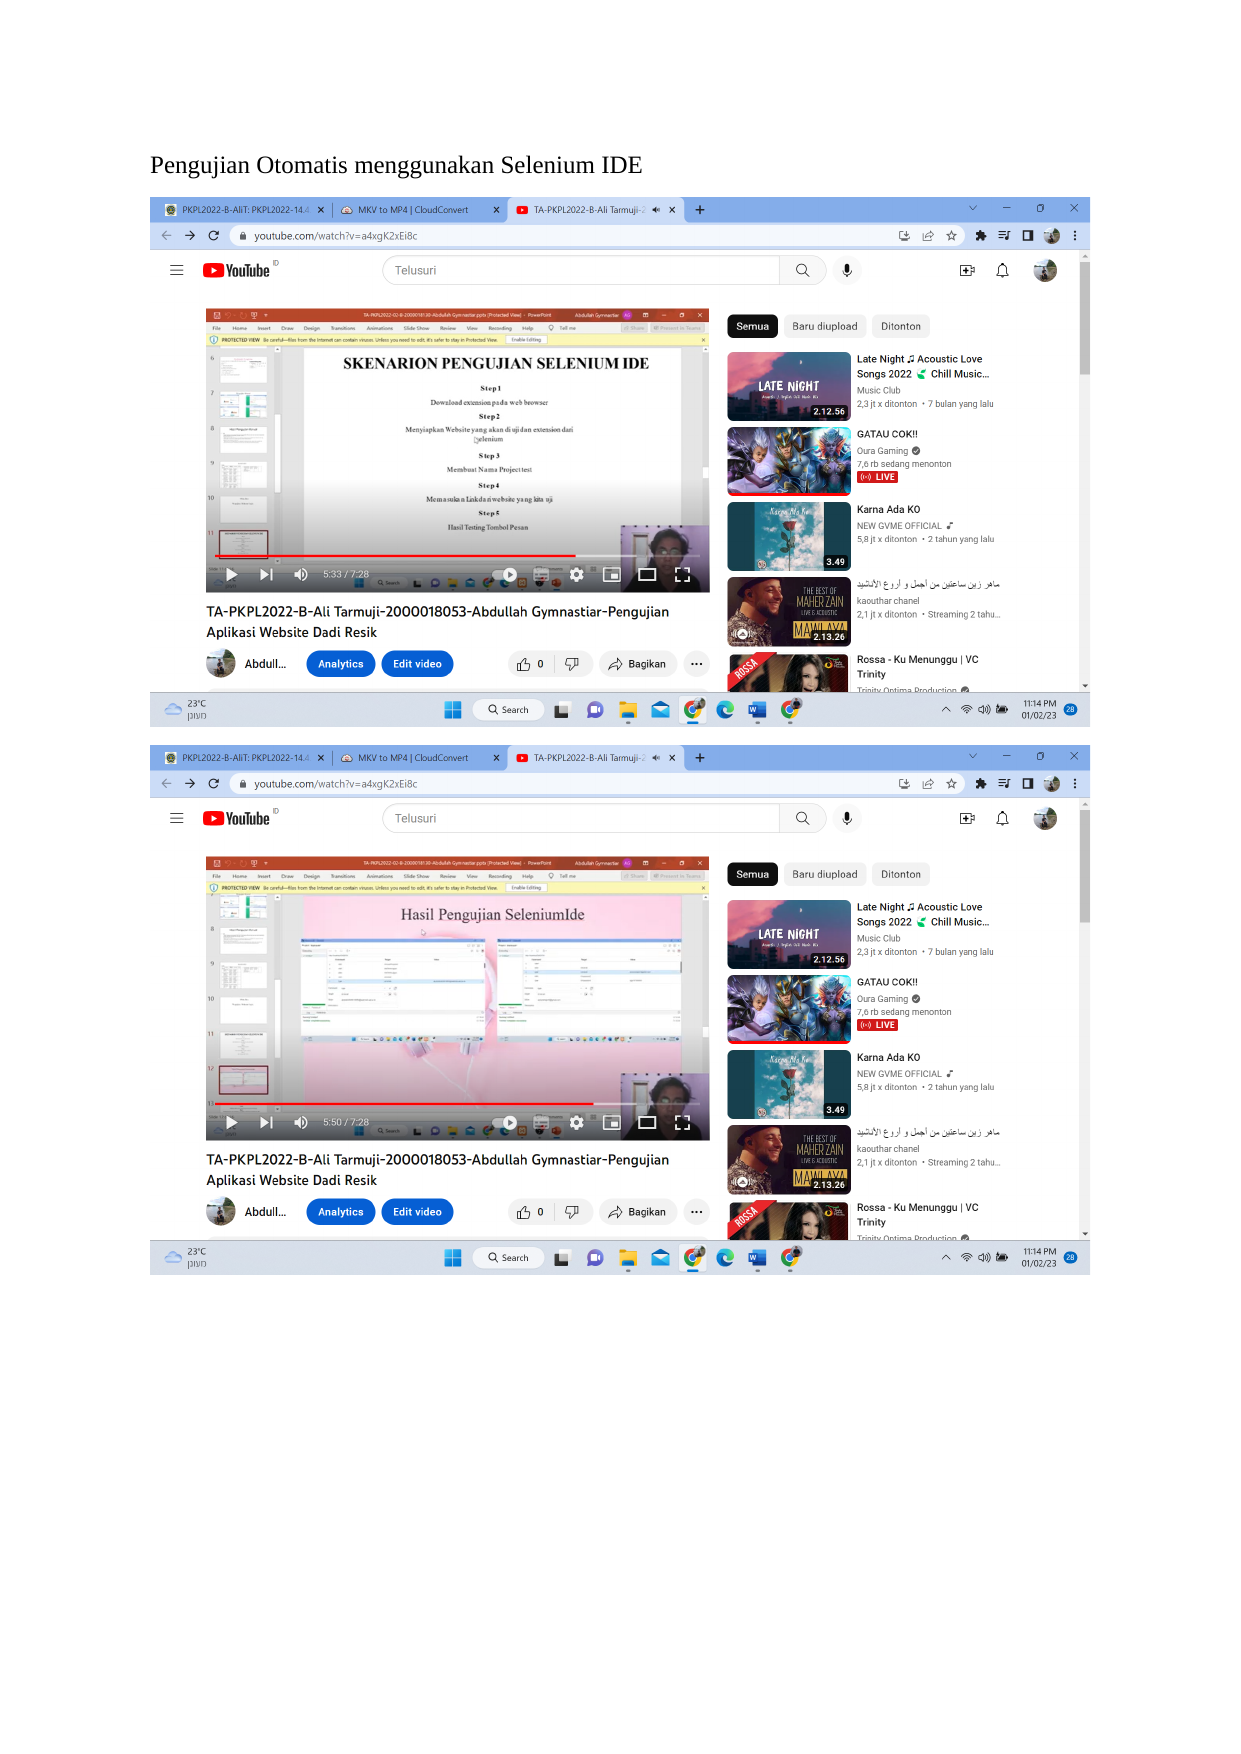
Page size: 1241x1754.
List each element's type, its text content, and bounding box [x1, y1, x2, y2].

text Pengujian Otomatis menggunakan Selenium IDE [150, 150, 1090, 179]
picture [150, 197, 1091, 727]
picture [150, 745, 1091, 1275]
